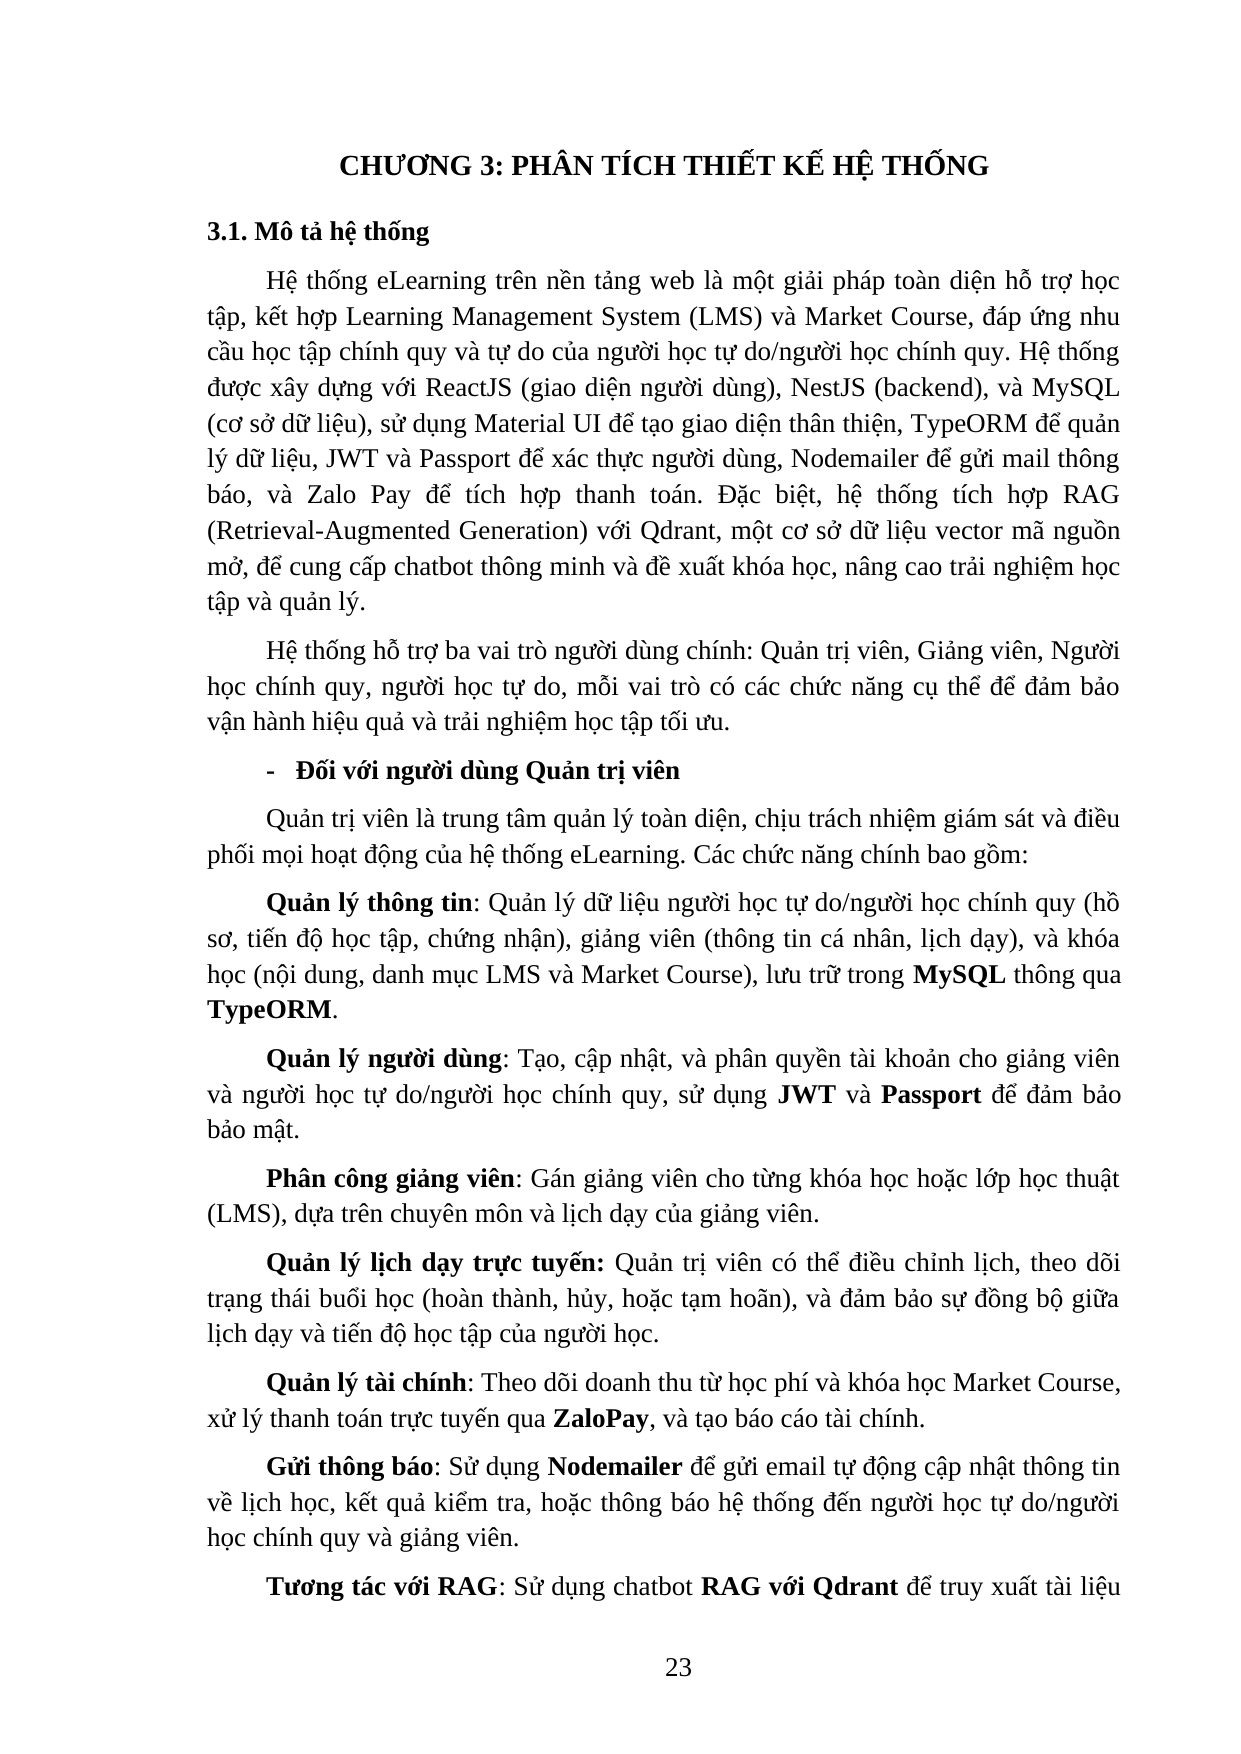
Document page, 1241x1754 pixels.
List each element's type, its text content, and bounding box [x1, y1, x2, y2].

text Quản lý người dùng: Tạo, cập nhật, và phân quyền tài khoản cho giảng viên và người học tự do/người học chính quy, sử dụng JWT và Passport để đảm bảo bảo mật. [207, 1042, 1121, 1144]
text Quản trị viên là trung tâm quản lý toàn diện, chịu trách nhiệm giám sát và điều phối mọi hoạt động của hệ thống eLearning. Các chức năng chính bao gồm: [207, 802, 1121, 869]
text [207, 1570, 1121, 1601]
list Đối với người dùng Quản trị viên [266, 754, 1121, 785]
subtitle CHƯƠNG 3: PHÂN TÍCH THIẾT KẾ HỆ THỐNG [207, 148, 1122, 181]
text Gửi thông báo: Sử dụng Nodemailer để gửi email tự động cập nhật thông tin về lịch học, kết quả kiểm tra, hoặc thông báo hệ thống đến người học tự do/người học chính quy và giảng viên. [207, 1450, 1121, 1553]
subtitle 3.1. Mô tả hệ thống [207, 215, 1122, 247]
text Quản lý thông tin: Quản lý dữ liệu người học tự do/người học chính quy (hồ sơ, tiến độ học tập, chứng nhận), giảng viên (thông tin cá nhân, lịch dạy), và khóa học (nội dung, danh mục LMS và Market Course), lưu trữ trong MySQL thông qua TypeORM. [207, 886, 1121, 1025]
text Phân công giảng viên: Gán giảng viên cho từng khóa học hoặc lớp học thuật (LMS), dựa trên chuyên môn và lịch dạy của giảng viên. [207, 1162, 1121, 1229]
text Quản lý tài chính: Theo dõi doanh thu từ học phí và khóa học Market Course, xử lý thanh toán trực tuyến qua ZaloPay, và tạo báo cáo tài chính. [207, 1366, 1121, 1433]
text Hệ thống eLearning trên nền tảng web là một giải pháp toàn diện hỗ trợ học tập, kết hợp Learning Management System (LMS) và Market Course, đáp ứng nhu cầu học tập chính quy và tự do của người học tự do/người học chính quy. Hệ thống được xây dựng với ReactJS (giao diện người dùng), NestJS (backend), và MySQL (cơ sở dữ liệu), sử dụng Material UI để tạo giao diện thân thiện, TypeORM để quản lý dữ liệu, JWT và Passport để xác thực người dùng, Nodemailer để gửi mail thông báo, và Zalo Pay để tích hợp thanh toán. Đặc biệt, hệ thống tích hợp RAG (Retrieval-Augmented Generation) với Qdrant, một cơ sở dữ liệu vector mã nguồn mở, để cung cấp chatbot thông minh và đề xuất khóa học, nâng cao trải nghiệm học tập và quản lý. [207, 264, 1121, 617]
text Hệ thống hỗ trợ ba vai trò người dùng chính: Quản trị viên, Giảng viên, Người học chính quy, người học tự do, mỗi vai trò có các chức năng cụ thể để đảm bảo vận hành hiệu quả và trải nghiệm học tập tối ưu. [207, 634, 1121, 736]
text Quản lý lịch dạy trực tuyến: Quản trị viên có thể điều chỉnh lịch, theo dõi trạng thái buổi học (hoàn thành, hủy, hoặc tạm hoãn), và đảm bảo sự đồng bộ giữa lịch dạy và tiến độ học tập của người học. [207, 1246, 1121, 1349]
